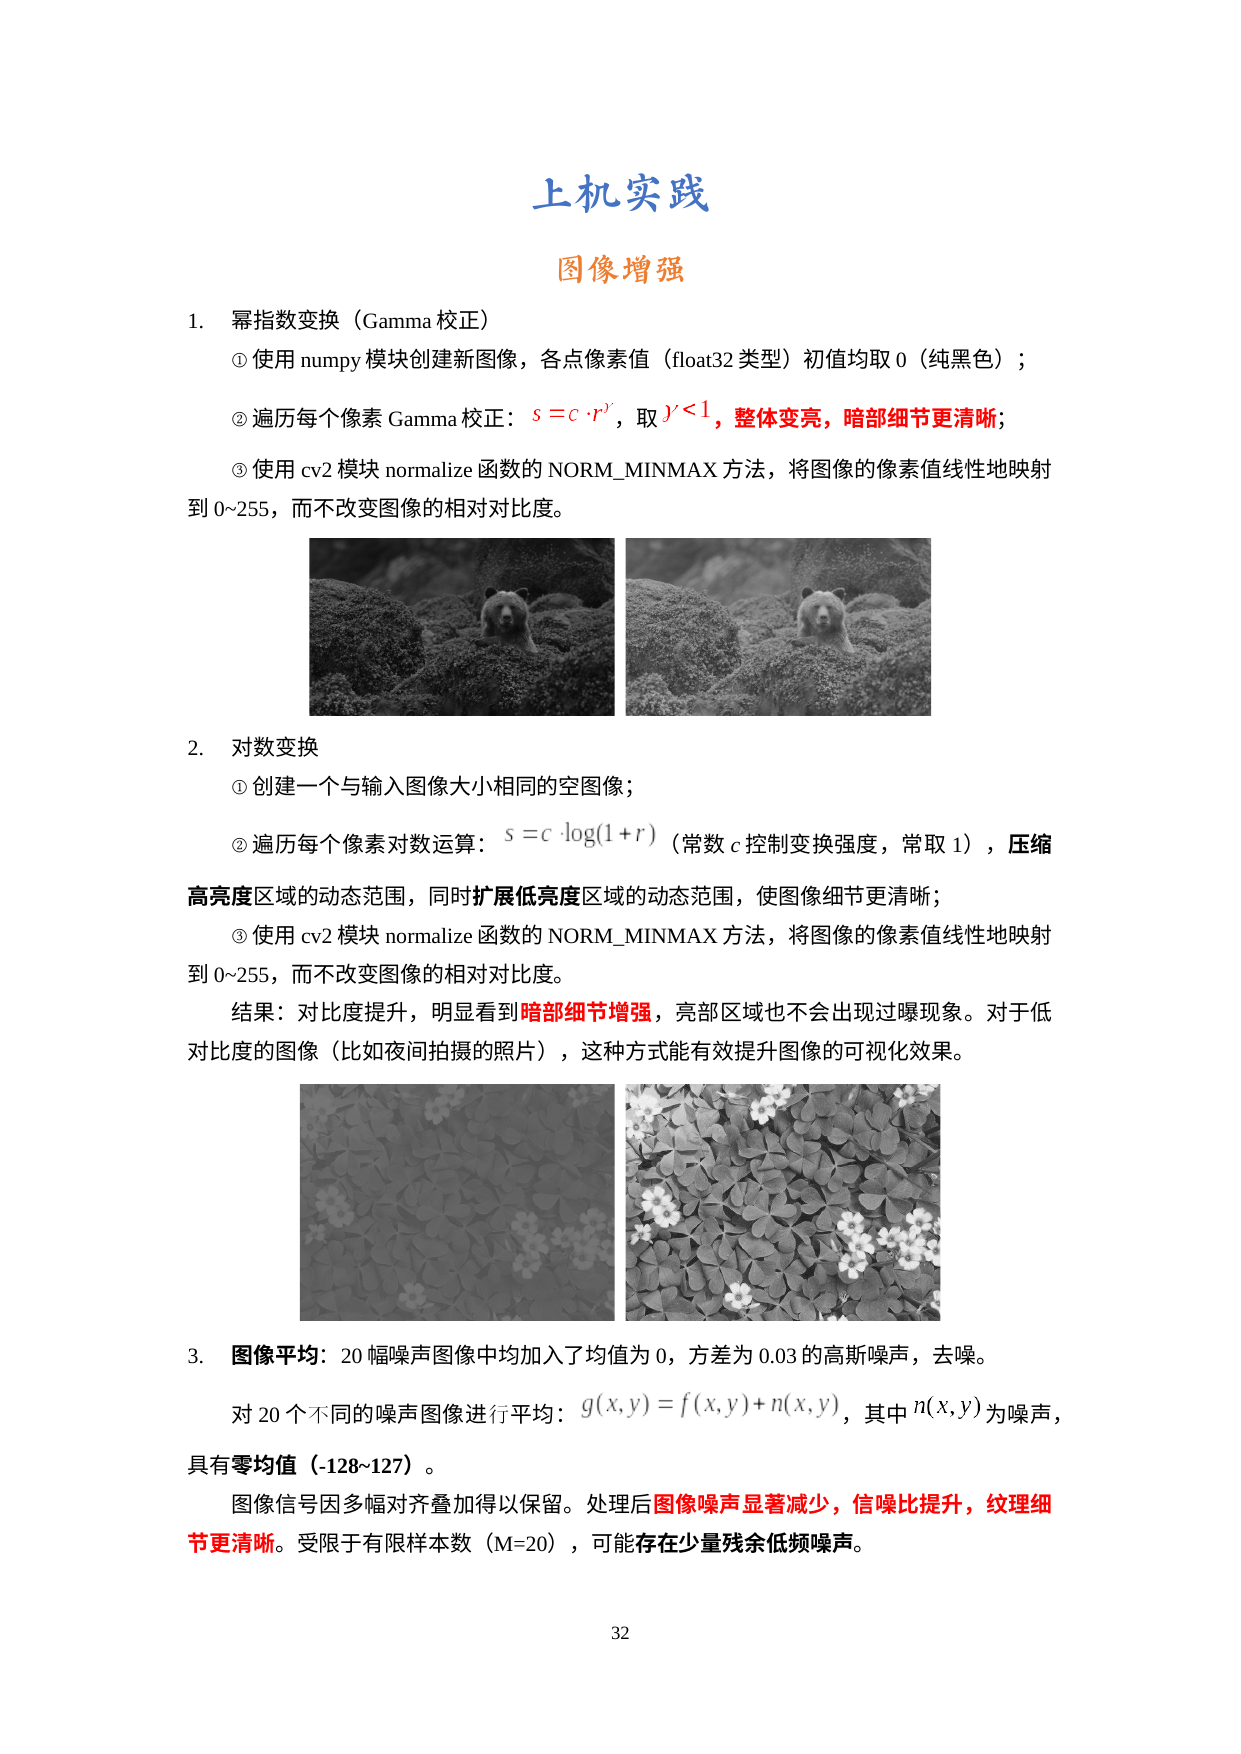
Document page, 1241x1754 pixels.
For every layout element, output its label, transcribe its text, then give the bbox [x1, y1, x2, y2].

text ③使用cv2模块normalize函数的NORM_MINMAX方法，将图像的像素值线性地映射到0~255，而不改变图像的相对对比度。 [187, 452, 1053, 523]
list 图像平均：20幅噪声图像中均加入了均值为0，方差为0.03的高斯噪声，去噪。 [187, 1338, 1053, 1370]
list ①创建一个与输入图像大小相同的空图像； [231, 768, 1053, 801]
list 对数变换 [187, 729, 1053, 762]
picture [309, 538, 615, 716]
text 结果：对比度提升，明显看到暗部细节增强，亮部区域也不会出现过曝现象。对于低对比度的图像（比如夜间拍摄的照片），这种方式能有效提升图像的可视化效果。 [187, 995, 1053, 1066]
picture [299, 1084, 615, 1321]
text 对20个不同的噪声图像进行平均：，其中为噪声，具有零均值（-128~127）。 [187, 1376, 1053, 1480]
subtitle 图像增强 [187, 238, 1053, 303]
text 图像信号因多幅对齐叠加得以保留。处理后图像噪声显著减少，信噪比提升，纹理细节更清晰。受限于有限样本数（M=20），可能存在少量残余低频噪声。 [187, 1487, 1053, 1558]
picture [625, 1084, 941, 1321]
subtitle 上机实践 [187, 162, 1053, 227]
list 幂指数变换（Gamma校正） [187, 303, 1053, 336]
text ③使用cv2模块normalize函数的NORM_MINMAX方法，将图像的像素值线性地映射到0~255，而不改变图像的相对对比度。 [187, 917, 1053, 989]
text ①使用numpy模块创建新图像，各点像素值（float32类型）初值均取0（纯黑色）； [187, 342, 1053, 374]
text ②遍历每个像素Gamma校正：，取，整体变亮，暗部细节更清晰； [187, 381, 1053, 446]
picture [625, 538, 932, 716]
text ②遍历每个像素对数运算：（常数c控制变换强度，常取1），压缩高亮度区域的动态范围，同时扩展低亮度区域的动态范围，使图像细节更清晰； [187, 807, 1053, 911]
